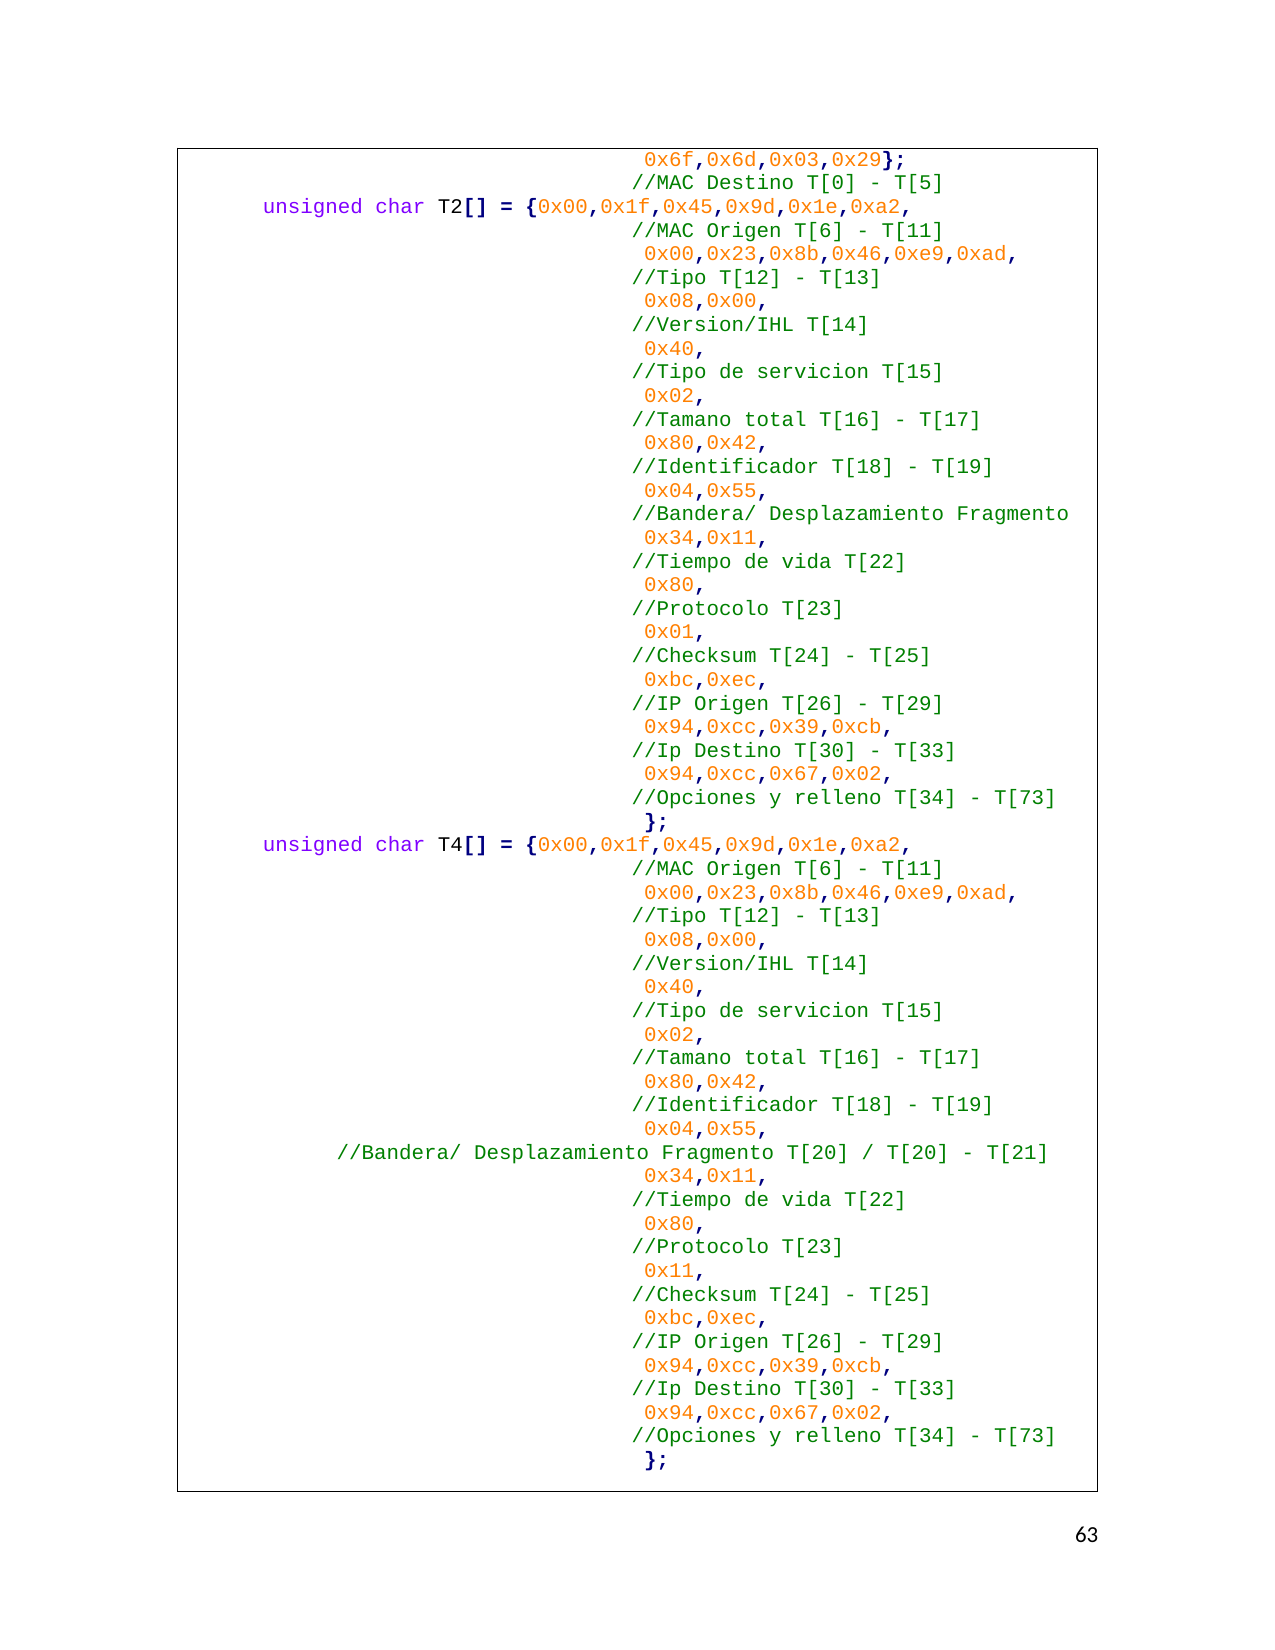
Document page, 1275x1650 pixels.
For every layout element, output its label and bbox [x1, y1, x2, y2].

table_header [178, 149, 1097, 1491]
